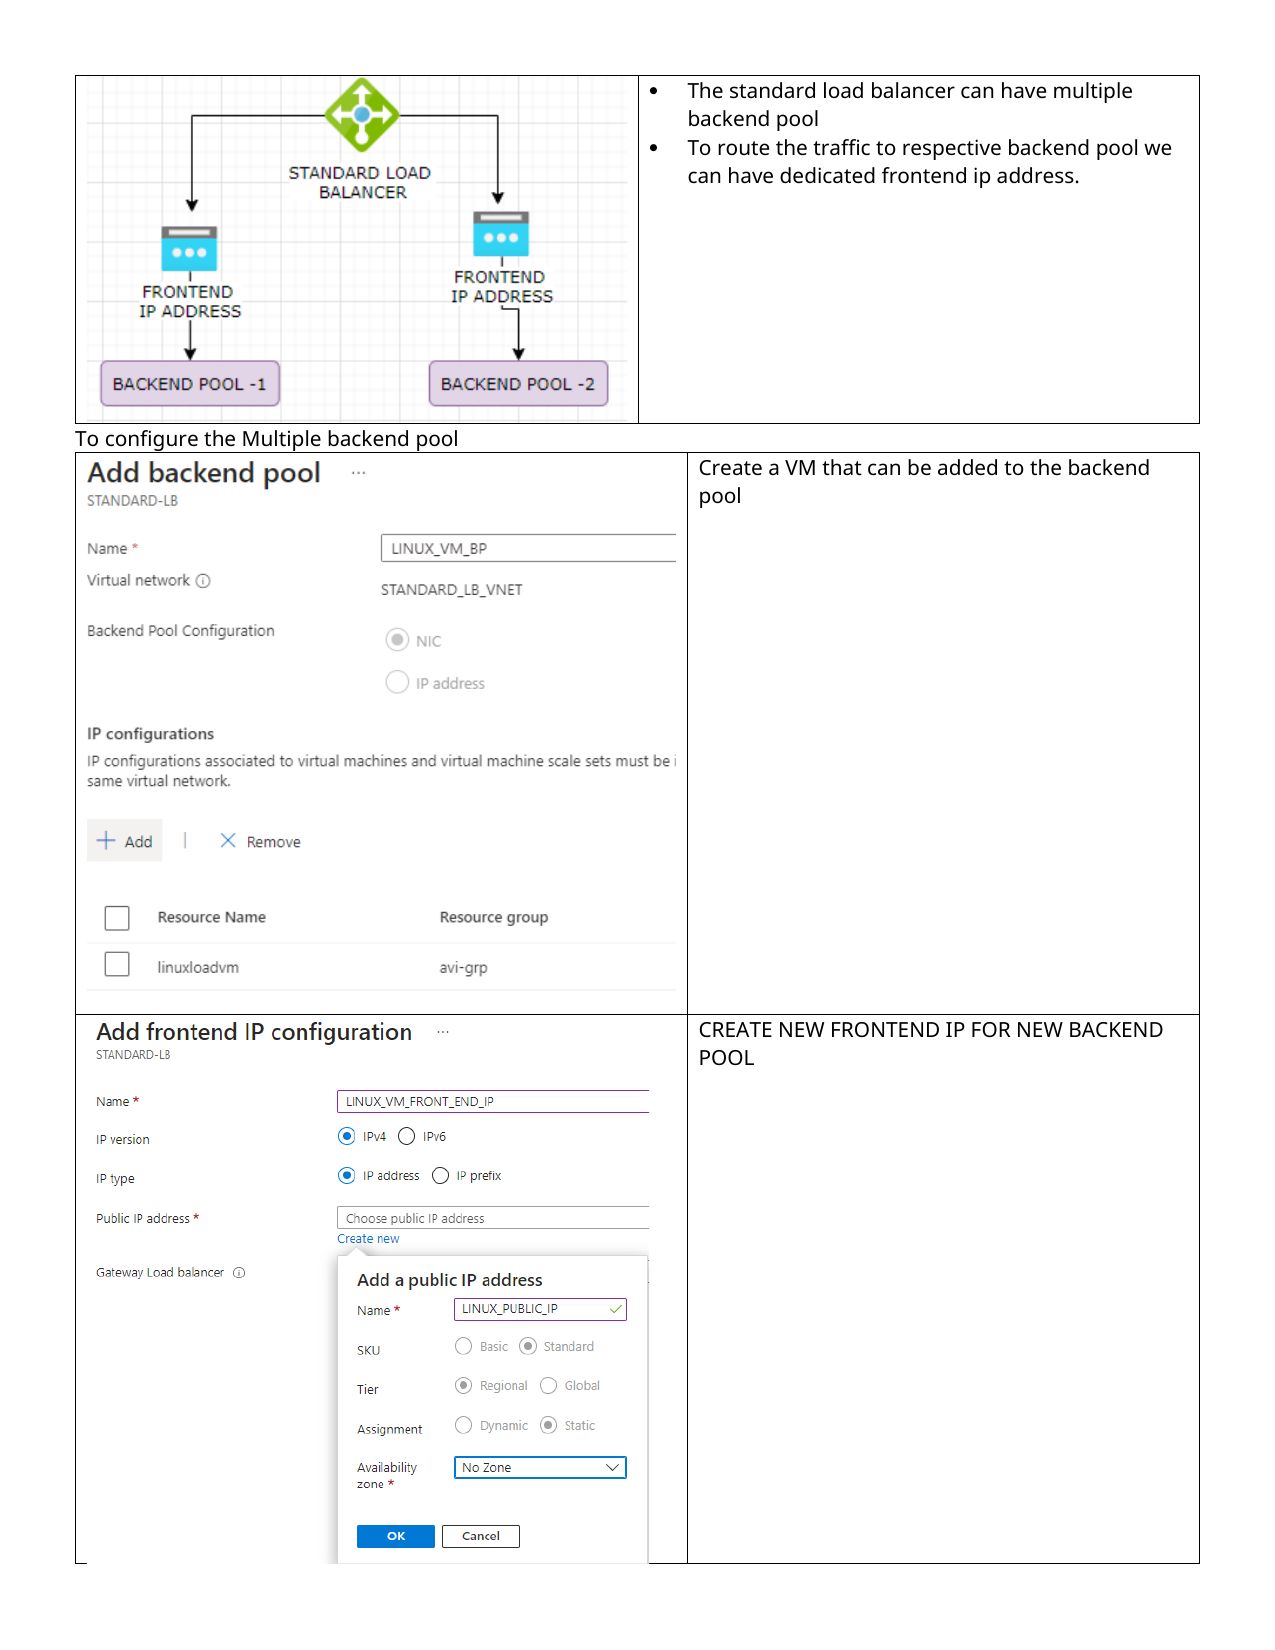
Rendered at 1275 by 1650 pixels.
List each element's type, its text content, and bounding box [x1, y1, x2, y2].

picture [86, 1015, 650, 1564]
table_cell [76, 1015, 86, 1563]
table_header [76, 453, 86, 1014]
text To configure the Multiple backend pool [75, 424, 1200, 452]
table_header Create a VM that can be added to the backend pool [688, 453, 1199, 1014]
picture [86, 76, 628, 423]
table_header [76, 76, 86, 423]
picture [86, 453, 676, 1014]
table_header [628, 76, 638, 423]
table_header The standard load balancer can have multiple backend pool To route the traffic to respective backend pool we can have dedicated frontend ip address. [639, 76, 1199, 423]
table_cell CREATE NEW FRONTEND IP FOR NEW BACKEND POOL [688, 1015, 1199, 1563]
table_header [676, 453, 687, 1014]
table_cell [650, 1015, 687, 1563]
